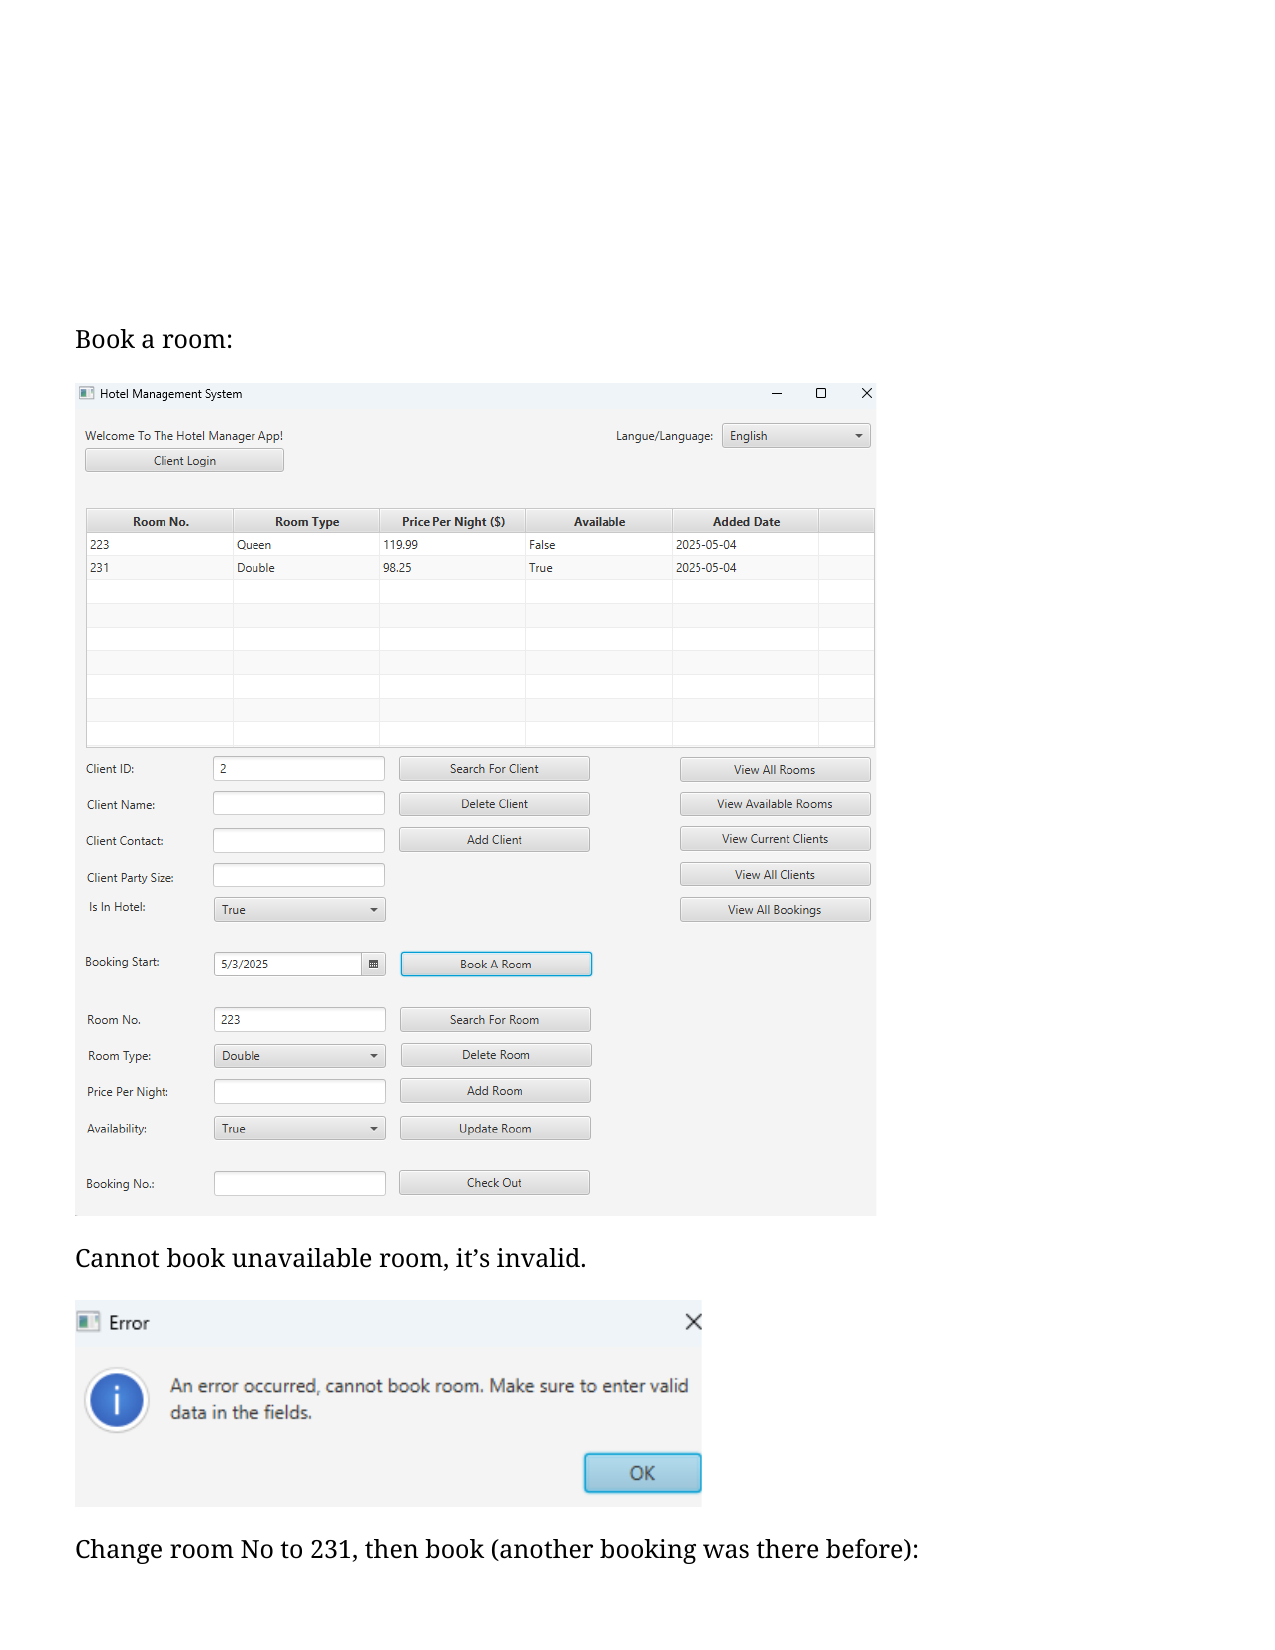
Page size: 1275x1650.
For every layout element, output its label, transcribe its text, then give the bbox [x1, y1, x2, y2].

text Change room No to 231, then book (another booking was there before): [75, 1531, 1200, 1565]
picture [75, 1300, 702, 1507]
text Cannot book unavailable room, it’s invalid. [75, 1241, 1200, 1275]
picture [75, 383, 877, 1216]
text Book a room: [75, 322, 1200, 356]
